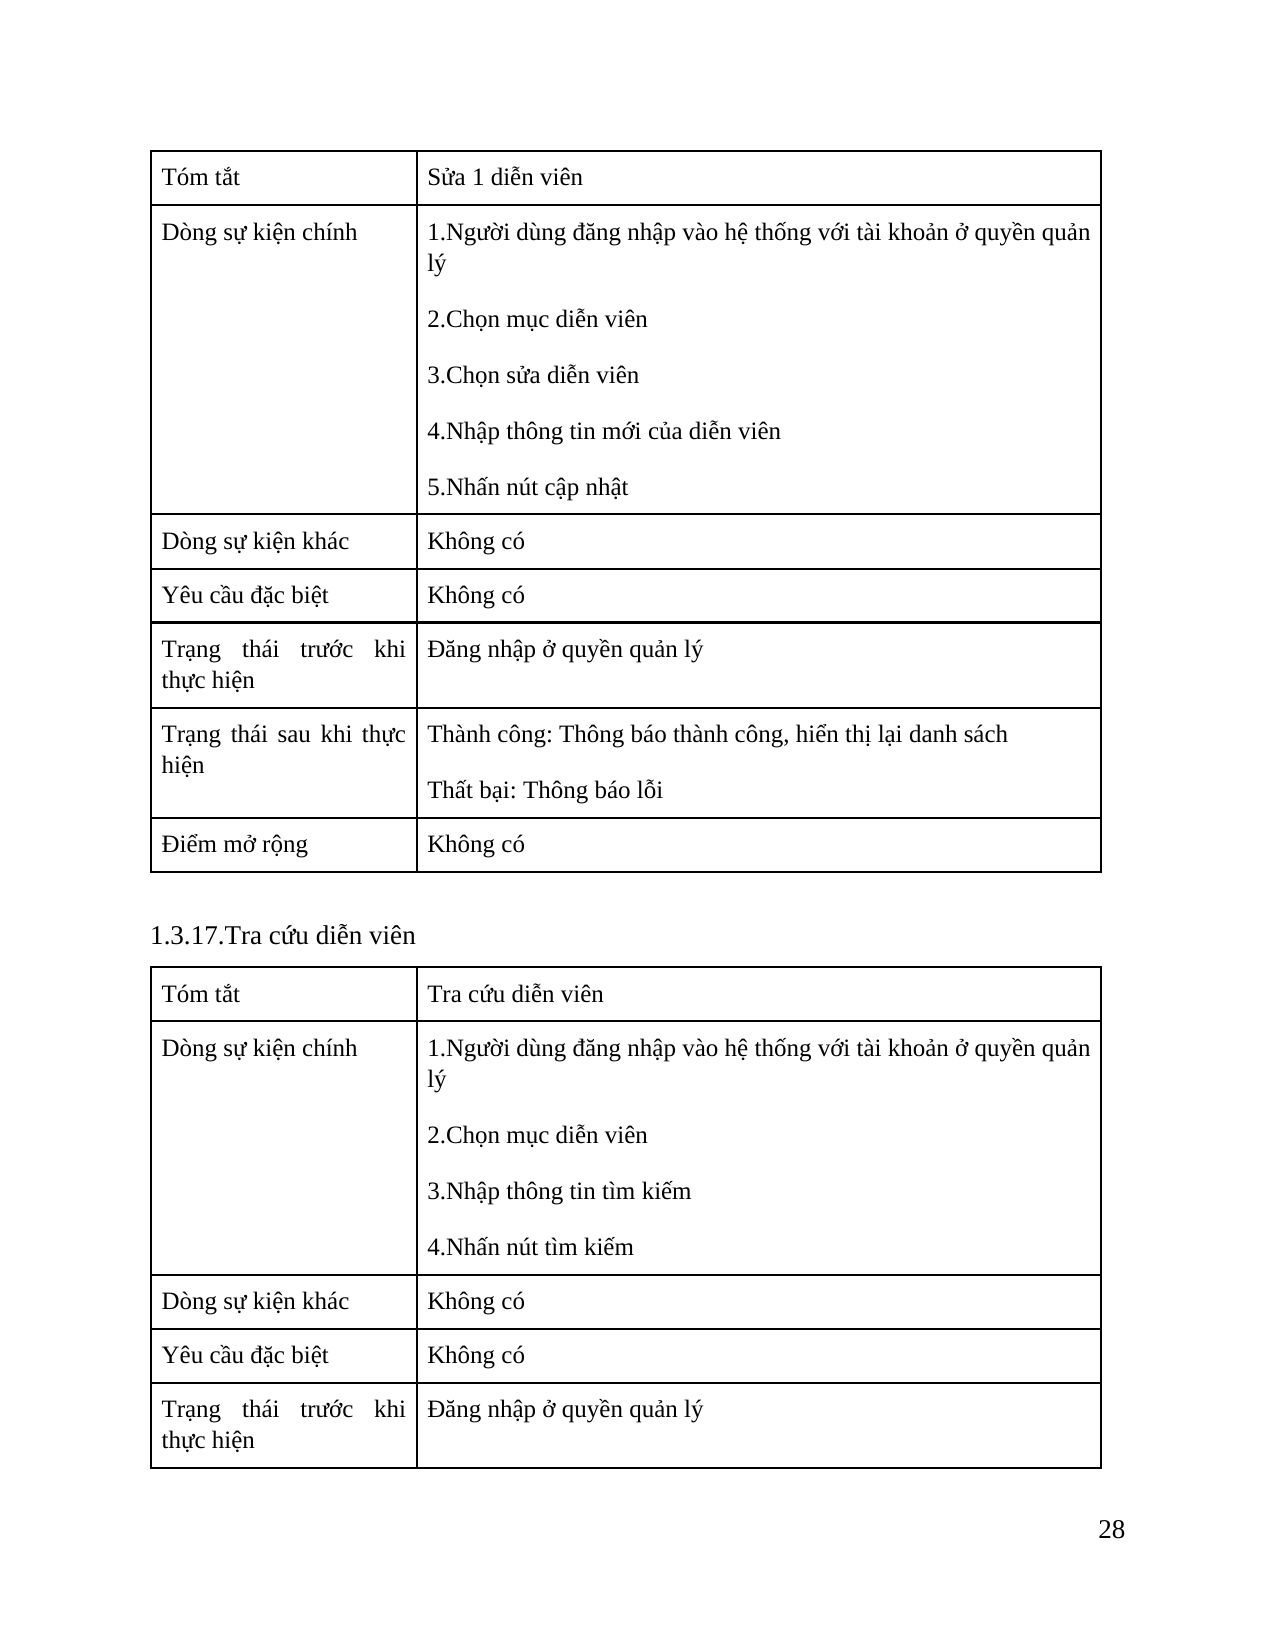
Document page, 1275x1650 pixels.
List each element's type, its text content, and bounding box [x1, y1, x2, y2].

table_cell Đăng nhập ở quyền quản lý [418, 1384, 1100, 1467]
table_cell Không có [418, 1276, 1100, 1327]
table_header Tóm tắt [152, 152, 416, 204]
table_cell Dòng sự kiện chính [152, 1022, 416, 1273]
table_cell Không có [418, 1330, 1100, 1382]
table_cell Yêu cầu đặc biệt [152, 570, 416, 621]
table_header Tra cứu diễn viên [418, 968, 1100, 1020]
table_cell 1.Người dùng đăng nhập vào hệ thống với tài khoản ở quyền quản lý 2.Chọn mục diễn viên 3.Nhập thông tin tìm kiếm 4.Nhấn nút tìm kiếm [418, 1022, 1100, 1273]
table_cell 1.Người dùng đăng nhập vào hệ thống với tài khoản ở quyền quản lý 2.Chọn mục diễn viên 3.Chọn sửa diễn viên 4.Nhập thông tin mới của diễn viên 5.Nhấn nút cập nhật [418, 206, 1100, 513]
table_cell Đăng nhập ở quyền quản lý [418, 624, 1100, 707]
table_cell Không có [418, 819, 1100, 871]
text 1.3.17.Tra cứu diễn viên [150, 919, 1125, 951]
table_header Tóm tắt [152, 968, 416, 1020]
table_cell Thành công: Thông báo thành công, hiển thị lại danh sách Thất bại: Thông báo lỗi [418, 709, 1100, 817]
table_cell Trạng thái trước khi thực hiện [152, 1384, 416, 1467]
table_cell Dòng sự kiện chính [152, 206, 416, 513]
table_cell Điểm mở rộng [152, 819, 416, 871]
table_cell Dòng sự kiện khác [152, 515, 416, 567]
table_cell Dòng sự kiện khác [152, 1276, 416, 1327]
table_header Sửa 1 diễn viên [418, 152, 1100, 204]
table_cell Không có [418, 570, 1100, 621]
table_cell Trạng thái trước khi thực hiện [152, 624, 416, 707]
table_cell Yêu cầu đặc biệt [152, 1330, 416, 1382]
table_cell Trạng thái sau khi thực hiện [152, 709, 416, 817]
table_cell Không có [418, 515, 1100, 567]
